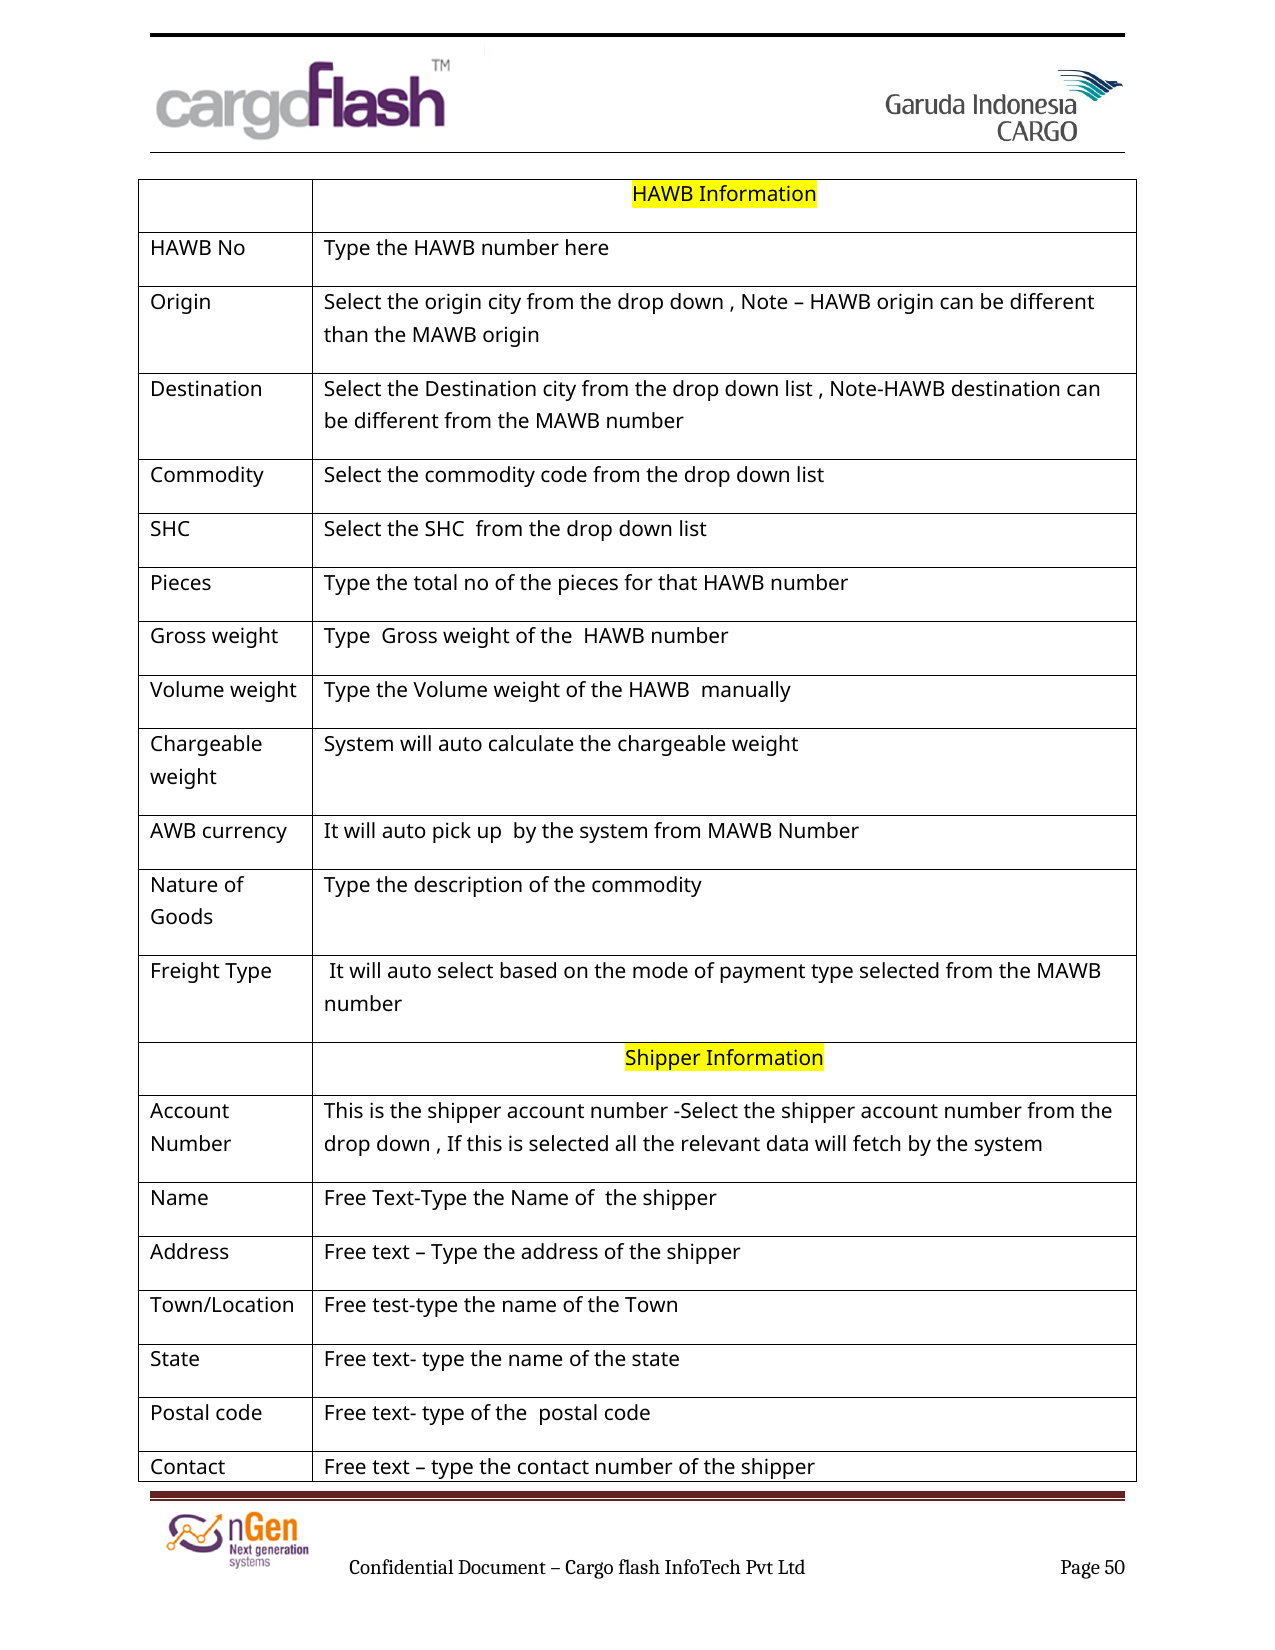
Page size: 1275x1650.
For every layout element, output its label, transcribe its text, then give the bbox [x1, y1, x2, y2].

table_cell Type the total no of the pieces for that HAWB number [313, 568, 1136, 621]
table_cell AWB currency [139, 816, 312, 869]
table_header [139, 180, 312, 232]
table_cell Town/Location [139, 1291, 312, 1343]
table_cell Origin [139, 287, 312, 373]
picture [150, 1502, 327, 1575]
table_cell It will auto select based on the mode of payment type selected from the MAWB number [313, 956, 1136, 1042]
table_cell Free test-type the name of the Town [313, 1291, 1136, 1343]
table_cell Free text- type the name of the state [313, 1345, 1136, 1397]
table_cell This is the shipper account number -Select the shipper account number from the drop down , If this is selected all the relevant data will fetch by the system [313, 1096, 1136, 1182]
table_cell Select the commodity code from the drop down list [313, 460, 1136, 513]
table_cell Type the description of the commodity [313, 870, 1136, 955]
table_cell Free text- type of the postal code [313, 1398, 1136, 1451]
table_cell Gross weight [139, 622, 312, 674]
table_cell SHC [139, 514, 312, 567]
picture [103, 6, 525, 152]
table_cell Type the HAWB number here [313, 233, 1136, 286]
table_cell Address [139, 1237, 312, 1289]
table_cell Free text – Type the address of the shipper [313, 1237, 1136, 1289]
table_cell Type Gross weight of the HAWB number [313, 622, 1136, 674]
table_cell Account Number [139, 1096, 312, 1182]
table_cell Chargeable weight [139, 729, 312, 815]
table_cell It will auto pick up by the system from MAWB Number [313, 816, 1136, 869]
table_cell System will auto calculate the chargeable weight [313, 729, 1136, 815]
table_cell State [139, 1345, 312, 1397]
table_header HAWB Information [313, 180, 1136, 232]
table_cell Shipper Information [313, 1043, 1136, 1095]
table_cell Free Text-Type the Name of the shipper [313, 1183, 1136, 1236]
table_cell Volume weight [139, 676, 312, 728]
table_cell [139, 1043, 312, 1095]
table_cell Pieces [139, 568, 312, 621]
table_cell Free text – type the contact number of the shipper [313, 1452, 1136, 1481]
table_cell Postal code [139, 1398, 312, 1451]
table_cell Commodity [139, 460, 312, 513]
table_cell HAWB No [139, 233, 312, 286]
table_cell Contact Number [139, 1452, 312, 1481]
picture [881, 59, 1127, 148]
table_cell Select the SHC from the drop down list [313, 514, 1136, 567]
table_cell Select the origin city from the drop down , Note – HAWB origin can be different than the MAWB origin [313, 287, 1136, 373]
table_cell Nature of Goods [139, 870, 312, 955]
table_cell Destination [139, 374, 312, 459]
table_cell Freight Type [139, 956, 312, 1042]
table_cell Type the Volume weight of the HAWB manually [313, 676, 1136, 728]
table_cell Name [139, 1183, 312, 1236]
table_cell Select the Destination city from the drop down list , Note-HAWB destination can be different from the MAWB number [313, 374, 1136, 459]
